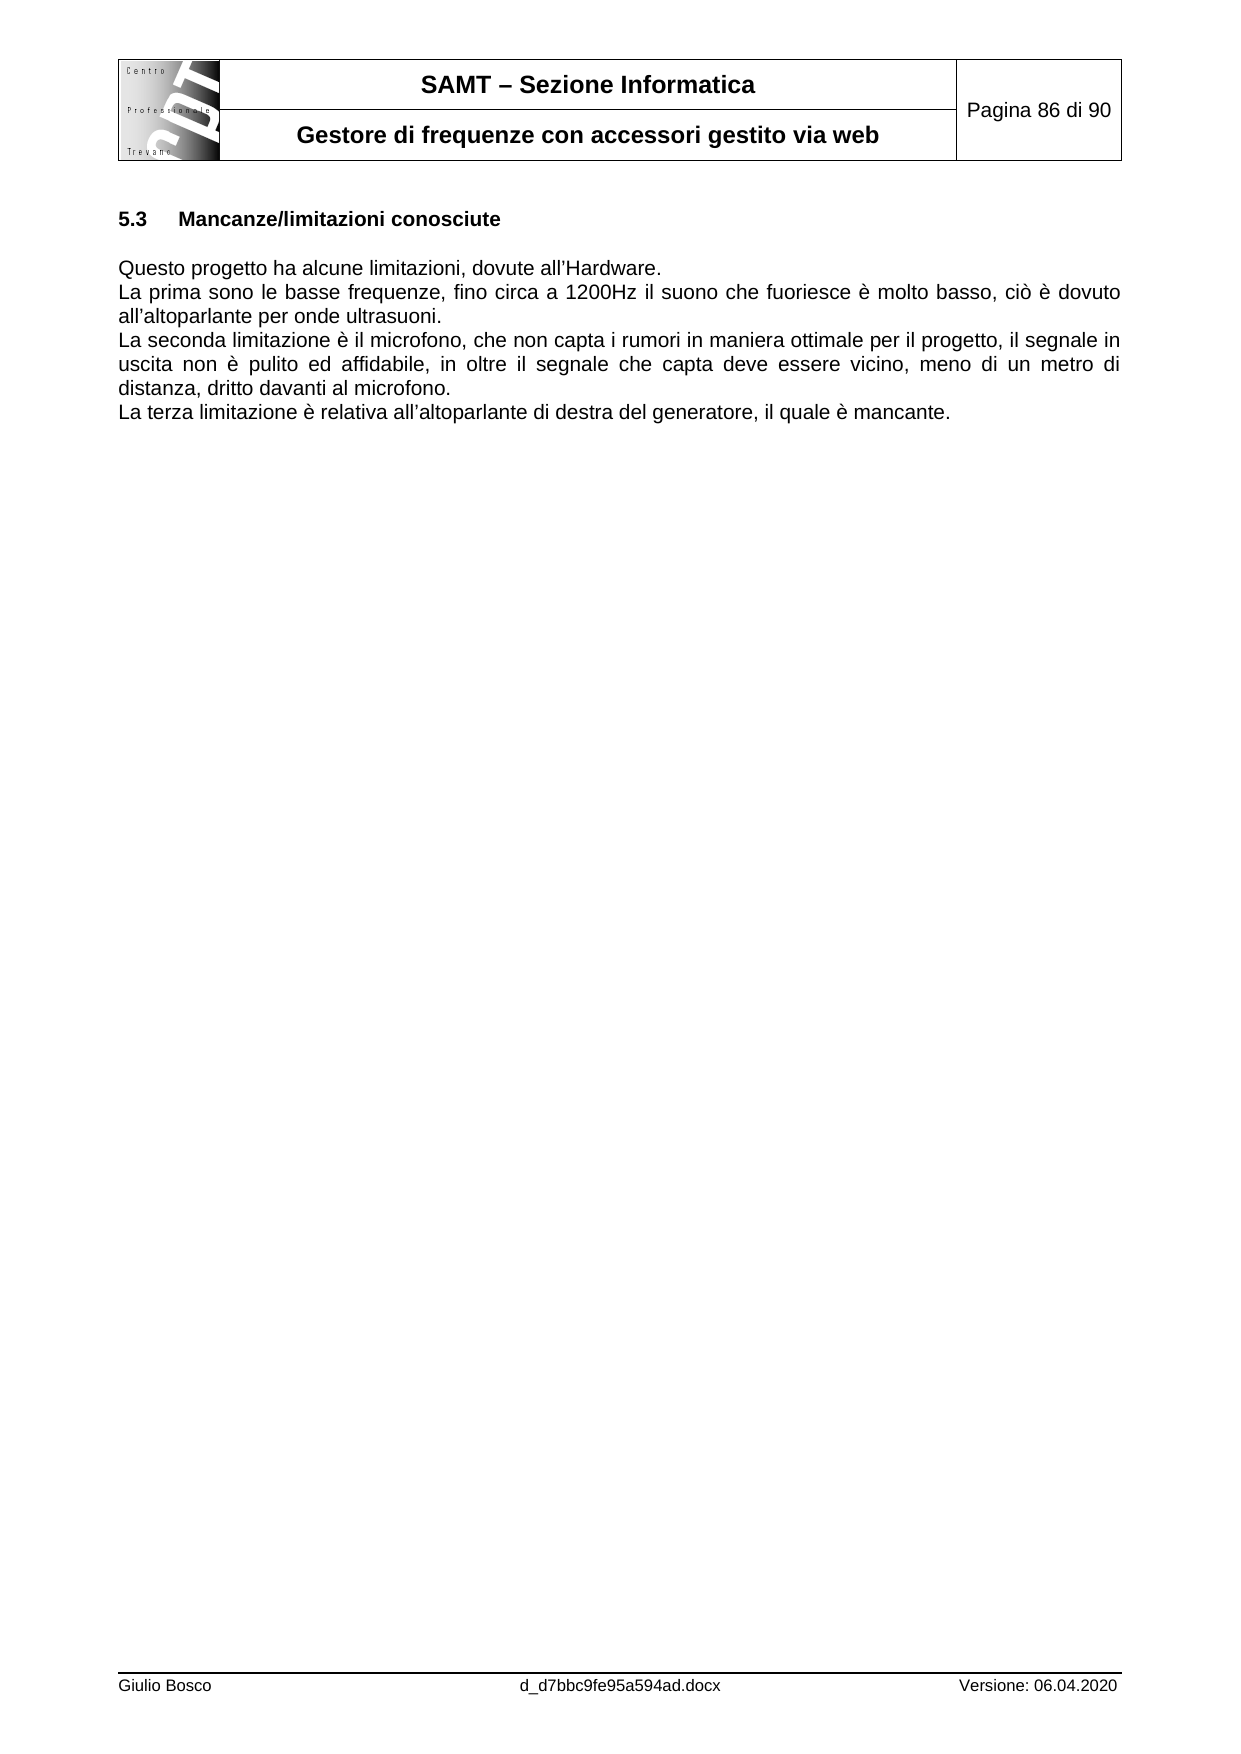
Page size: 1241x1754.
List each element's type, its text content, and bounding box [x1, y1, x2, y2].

subtitle Mancanze/limitazioni conosciute [118, 207, 1122, 231]
text La terza limitazione è relativa all’altoparlante di destra del generatore, il quale è mancante. [118, 399, 1122, 423]
picture [119, 60, 220, 160]
text Questo progetto ha alcune limitazioni, dovute all’Hardware. [118, 256, 1122, 280]
text La seconda limitazione è il microfono, che non capta i rumori in maniera ottimale per il progetto, il segnale in uscita non è pulito ed affidabile, in oltre il segnale che capta deve essere vicino, meno di un metro di distanza, dritto davanti al microfono. [118, 328, 1122, 399]
text La prima sono le basse frequenze, fino circa a 1200Hz il suono che fuoriesce è molto basso, ciò è dovuto all’altoparlante per onde ultrasuoni. [118, 280, 1122, 328]
